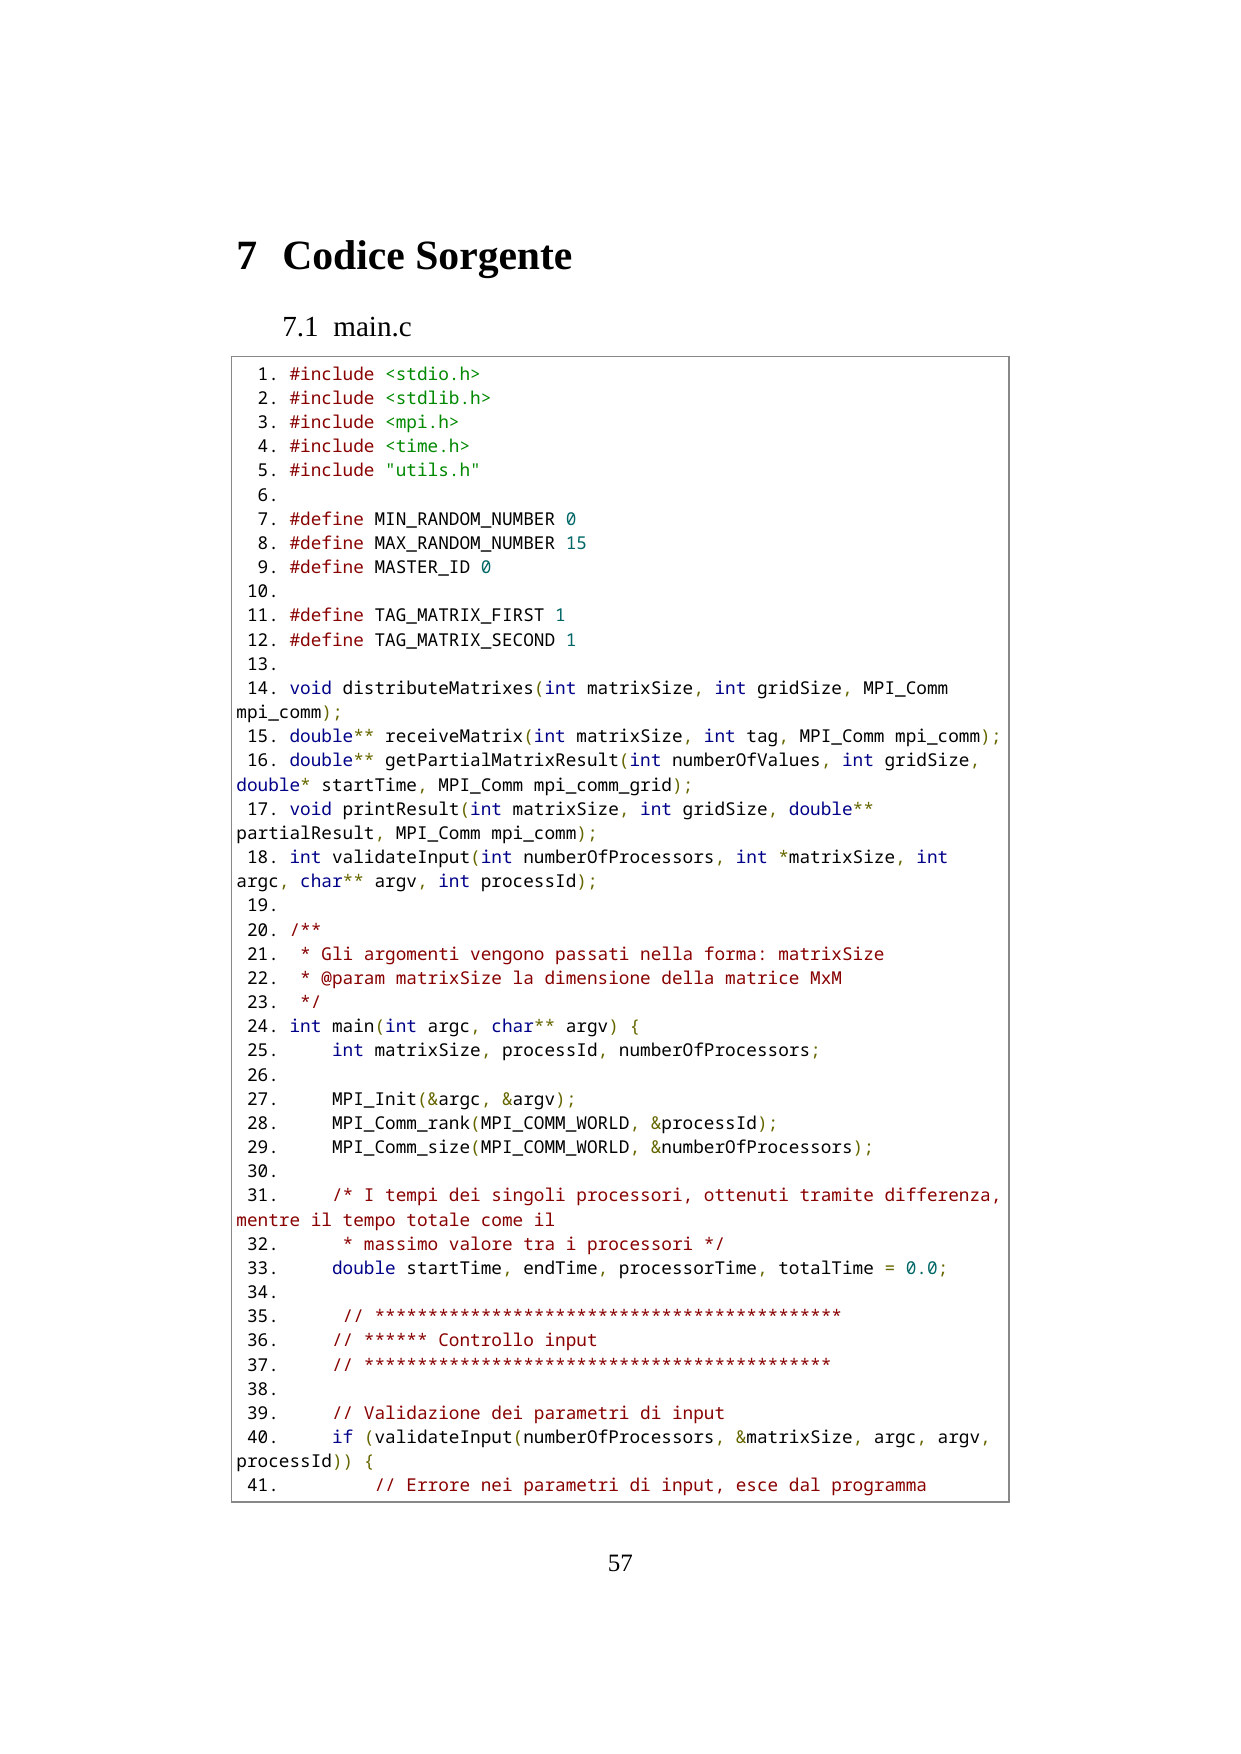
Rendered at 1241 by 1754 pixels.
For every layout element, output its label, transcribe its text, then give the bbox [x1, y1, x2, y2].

text 18. int validateInput(int numberOfProcessors, int *matrixSize, int argc, char** argv, int processId); [236, 844, 1004, 893]
subtitle Codice Sorgente [236, 230, 1004, 278]
text 19. [236, 893, 1004, 917]
text 36. // ****** Controllo input [236, 1328, 1004, 1352]
text 1. #include <stdio.h> [232, 357, 1008, 385]
text 9. #define MASTER_ID 0 [236, 554, 1004, 579]
text 25. int matrixSize, processId, numberOfProcessors; [236, 1038, 1004, 1062]
text 37. // ******************************************** [236, 1352, 1004, 1376]
text 26. [236, 1062, 1004, 1086]
text 7. #define MIN_RANDOM_NUMBER 0 [236, 506, 1004, 530]
text 35. // ******************************************** [236, 1304, 1004, 1328]
text 5. #include "utils.h" [236, 458, 1004, 482]
text 28. MPI_Comm_rank(MPI_COMM_WORLD, &processId); [236, 1110, 1004, 1134]
text 30. [236, 1159, 1004, 1183]
text 6. [236, 482, 1004, 506]
text 33. double startTime, endTime, processorTime, totalTime = 0.0; [236, 1255, 1004, 1279]
text 17. void printResult(int matrixSize, int gridSize, double** partialResult, MPI_Comm mpi_comm); [236, 796, 1004, 844]
text 20. /** [236, 917, 1004, 941]
text 29. MPI_Comm_size(MPI_COMM_WORLD, &numberOfProcessors); [236, 1134, 1004, 1159]
text 38. [236, 1376, 1004, 1400]
text 12. #define TAG_MATRIX_SECOND 1 [236, 627, 1004, 651]
text 2. #include <stdlib.h> [236, 385, 1004, 409]
text 40. if (validateInput(numberOfProcessors, &matrixSize, argc, argv, processId)) { [236, 1424, 1004, 1467]
text 15. double** receiveMatrix(int matrixSize, int tag, MPI_Comm mpi_comm); [236, 724, 1004, 748]
text 14. void distributeMatrixes(int matrixSize, int gridSize, MPI_Comm mpi_comm); [236, 675, 1004, 724]
text 10. [236, 579, 1004, 603]
text 32. * massimo valore tra i processori */ [236, 1231, 1004, 1255]
text 3. #include <mpi.h> [236, 409, 1004, 434]
text 8. #define MAX_RANDOM_NUMBER 15 [236, 530, 1004, 554]
text 27. MPI_Init(&argc, &argv); [236, 1086, 1004, 1110]
text 31. /* I tempi dei singoli processori, ottenuti tramite differenza, mentre il tempo totale come il [236, 1183, 1004, 1231]
text 24. int main(int argc, char** argv) { [236, 1014, 1004, 1038]
text 11. #define TAG_MATRIX_FIRST 1 [236, 603, 1004, 627]
text 41. // Errore nei parametri di input, esce dal programma [232, 1467, 1008, 1501]
text 21. * Gli argomenti vengono passati nella forma: matrixSize [236, 941, 1004, 965]
text 39. // Validazione dei parametri di input [236, 1400, 1004, 1424]
text 13. [236, 651, 1004, 675]
text 16. double** getPartialMatrixResult(int numberOfValues, int gridSize, double* startTime, MPI_Comm mpi_comm_grid); [236, 748, 1004, 796]
text 34. [236, 1279, 1004, 1304]
subtitle 7.1 main.c [282, 309, 1004, 343]
text 4. #include <time.h> [236, 434, 1004, 458]
text 23. */ [236, 989, 1004, 1014]
text 22. * @param matrixSize la dimensione della matrice MxM [236, 965, 1004, 989]
